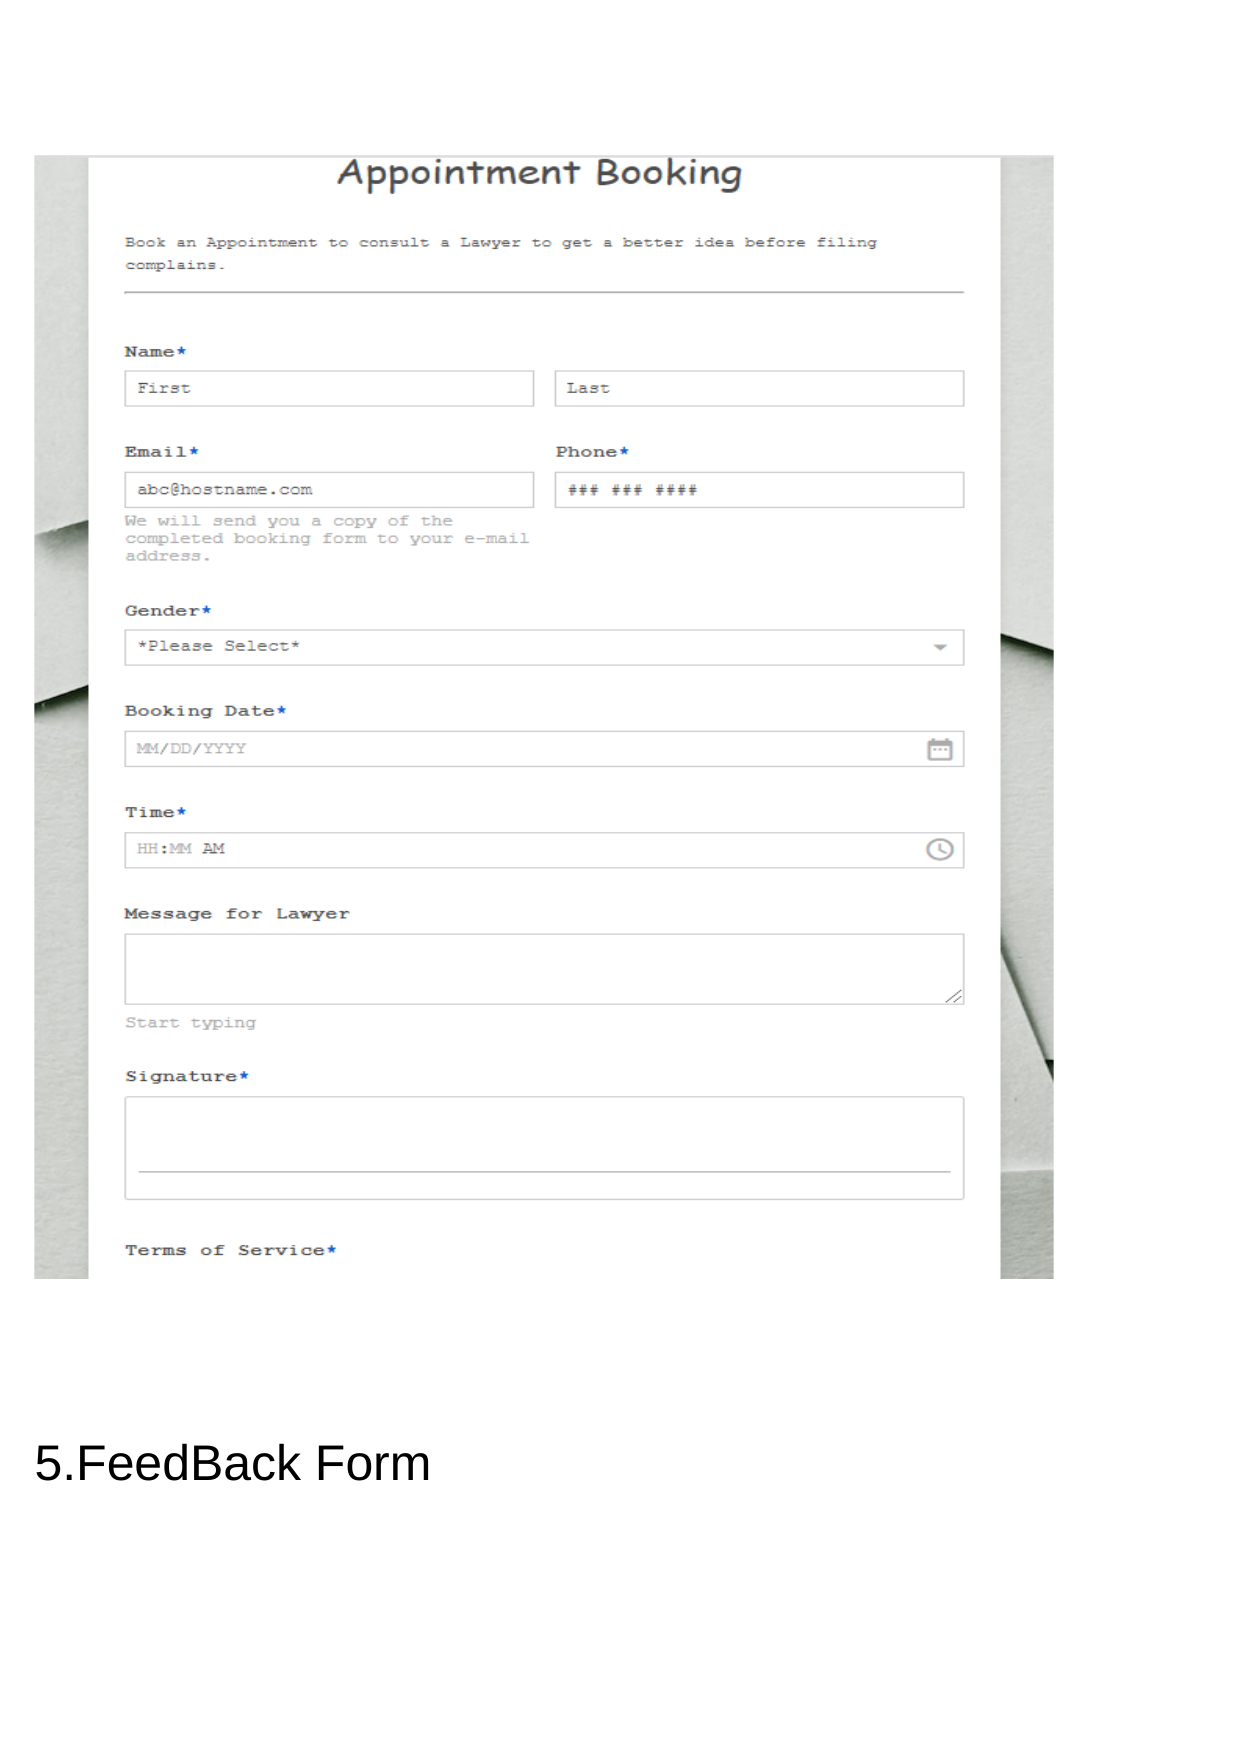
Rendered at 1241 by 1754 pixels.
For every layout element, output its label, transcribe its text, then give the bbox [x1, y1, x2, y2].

picture [34, 150, 1054, 1279]
list 5.FeedBack Form [34, 1434, 1053, 1491]
